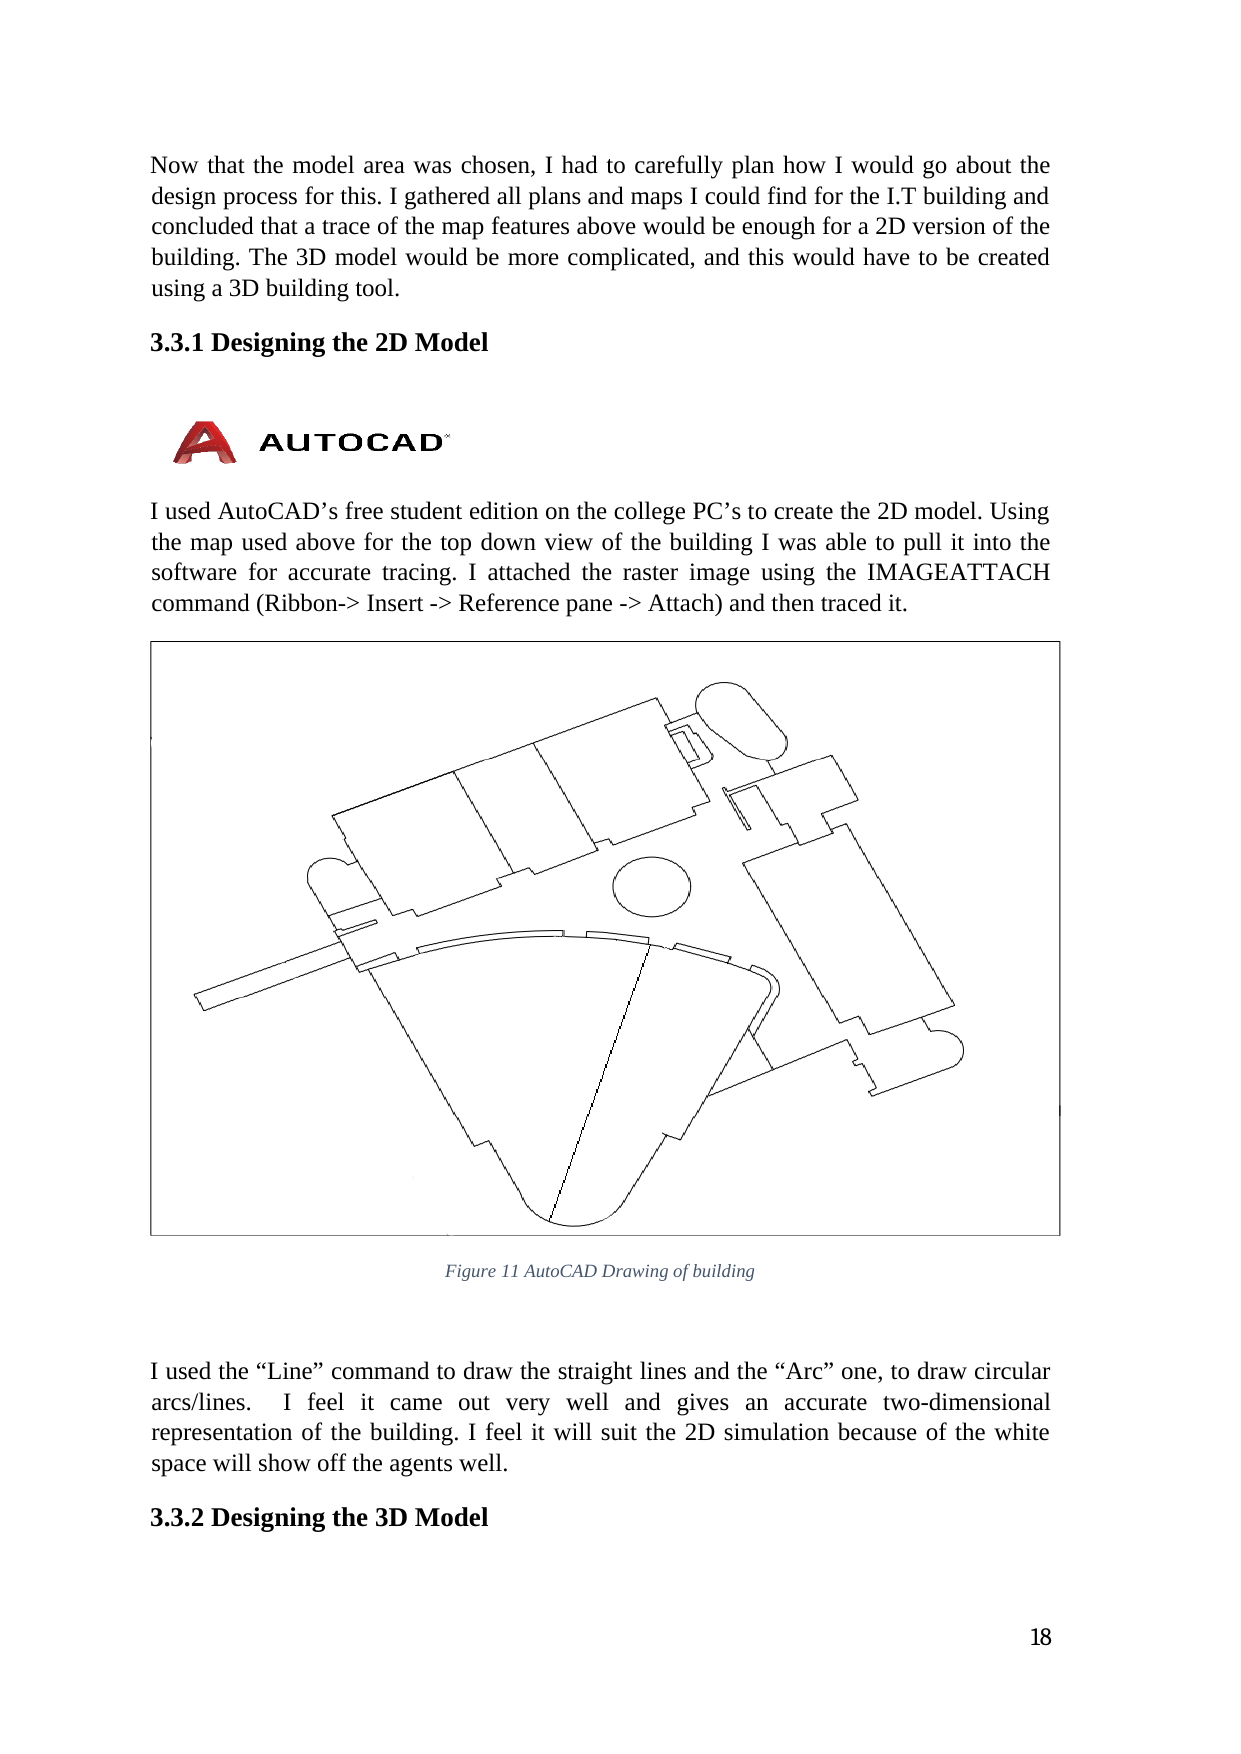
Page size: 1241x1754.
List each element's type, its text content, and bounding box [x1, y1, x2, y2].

picture [150, 641, 1063, 1236]
text Figure 11 AutoCAD Drawing of building [150, 1260, 1052, 1282]
text I used AutoCAD’s free student edition on the college PC’s to create the 2D model. Using the map used above for the top down view of the building I was able to pull it into the software for accurate tracing. I attached the raster image using the IMAGEATTACH command (Ribbon-> Insert -> Reference pane -> Attach) and then traced it. [150, 496, 1052, 617]
picture [150, 412, 451, 472]
subtitle 3.3.1 Designing the 2D Model [150, 326, 1052, 357]
text I used the “Line” command to draw the straight lines and the “Arc” one, to draw circular arcs/lines. I feel it came out very well and gives an accurate two-dimensional representation of the building. I feel it will suit the 2D simulation because of the white space will show off the agents well. [150, 1356, 1052, 1477]
subtitle 3.3.2 Designing the 3D Model [150, 1502, 1052, 1533]
text Now that the model area was chosen, I had to carefully plan how I would go about the design process for this. I gathered all plans and maps I could find for the I.T building and concluded that a trace of the map features above would be enough for a 2D version of the building. The 3D model would be more complicated, and this would have to be created using a 3D building tool. [150, 150, 1052, 302]
